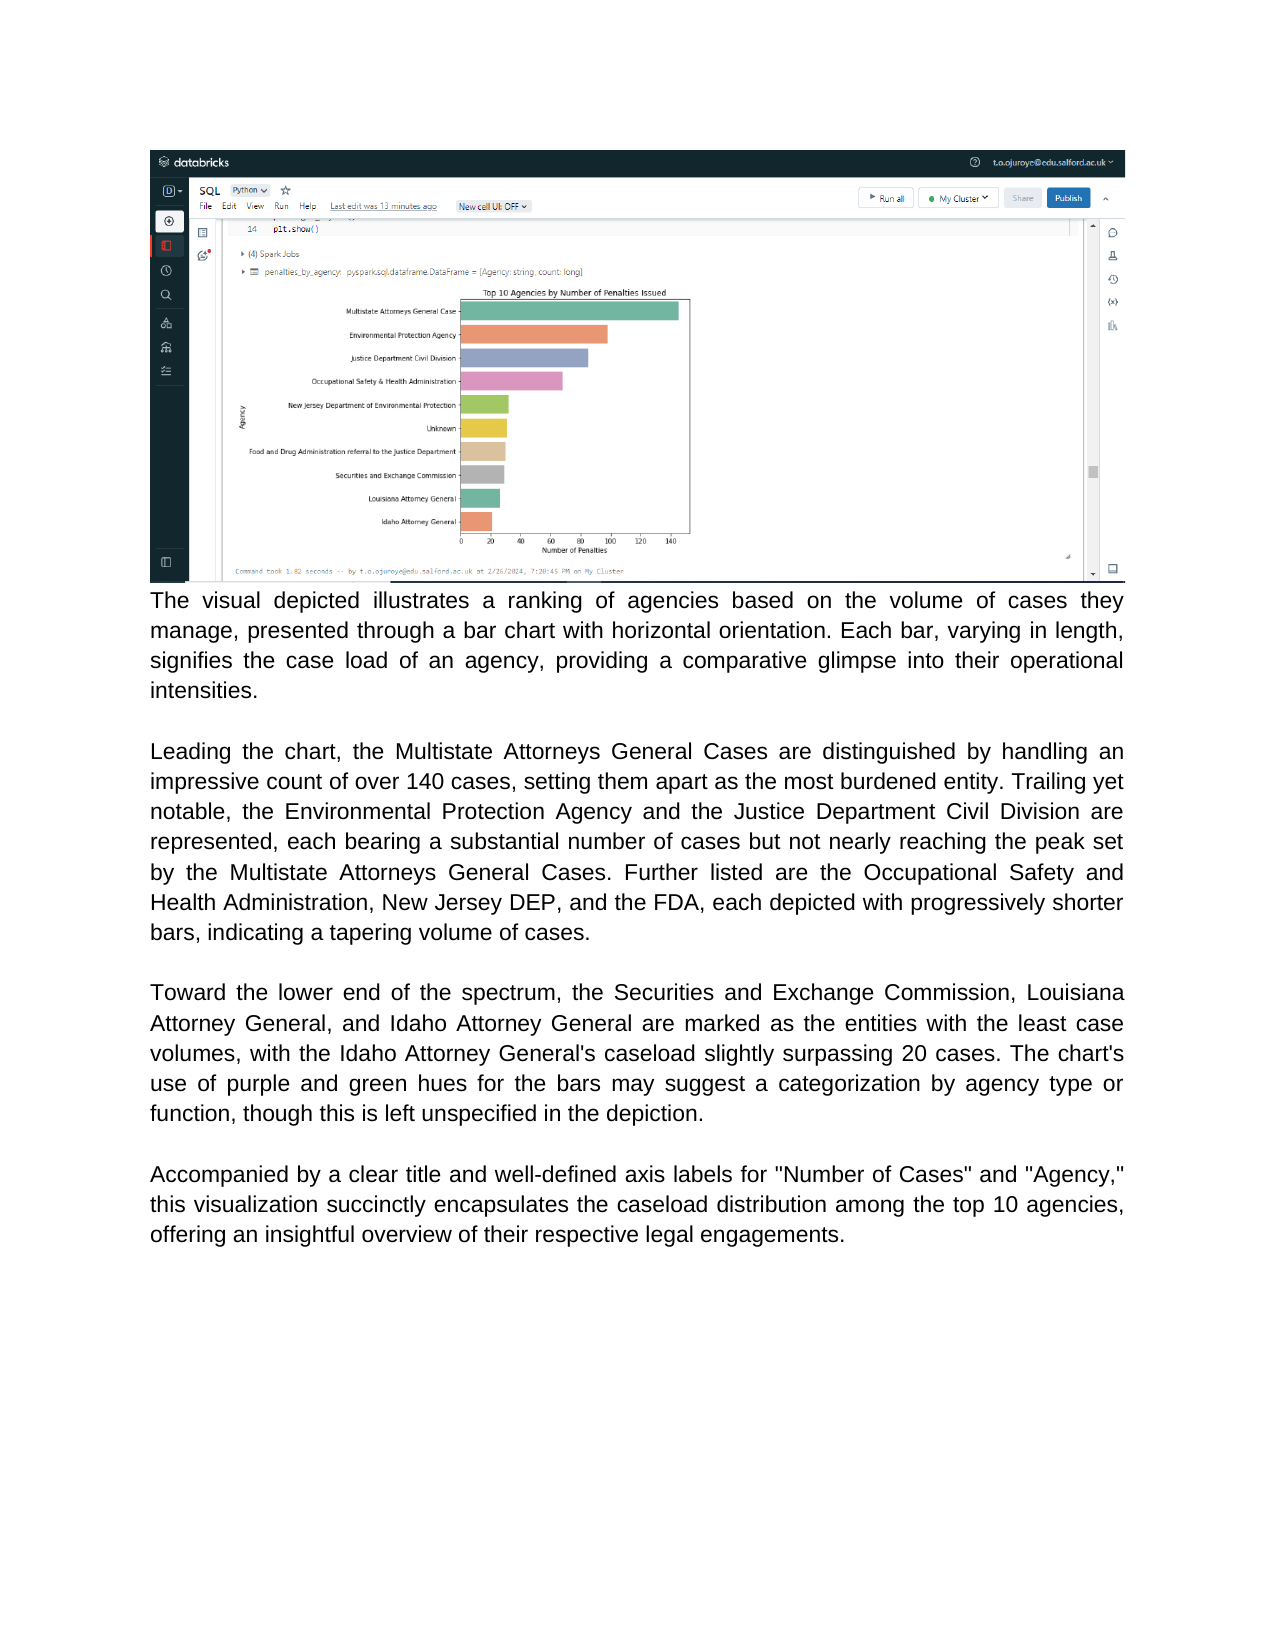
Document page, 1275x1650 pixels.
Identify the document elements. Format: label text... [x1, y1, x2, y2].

text The visual depicted illustrates a ranking of agencies based on the volume of cases they manage, presented through a bar chart with horizontal orientation. Each bar, varying in length, signifies the case load of an agency, providing a comparative glimpse into their operational intensities. [150, 587, 1125, 704]
text Leading the chart, the Multistate Attorneys General Cases are distinguished by handling an impressive count of over 140 cases, setting them apart as the most burdened entity. Trailing yet notable, the Environmental Protection Agency and the Justice Department Civil Division are represented, each bearing a substantial number of cases but not nearly reaching the peak set by the Multistate Attorneys General Cases. Further listed are the Occupational Safety and Health Administration, New Jersey DEP, and the FDA, each depicted with progressively shorter bars, indicating a tapering volume of cases. [150, 738, 1125, 945]
text Toward the lower end of the spectrum, the Securities and Exchange Commission, Louisiana Attorney General, and Idaho Attorney General are marked as the entities with the least case volumes, with the Idaho Attorney General's caseload slightly surpassing 20 cases. The chart's use of purple and green hues for the bars may suggest a categorization by agency type or function, though this is left unspecified in the depiction. [150, 979, 1125, 1127]
text Accompanied by a clear title and well-defined axis labels for "Number of Cases" and "Agency," this visualization succinctly encapsulates the caseload distribution among the top 10 agencies, offering an insightful overview of their respective legal engagements. [150, 1161, 1125, 1247]
picture [150, 150, 1125, 583]
